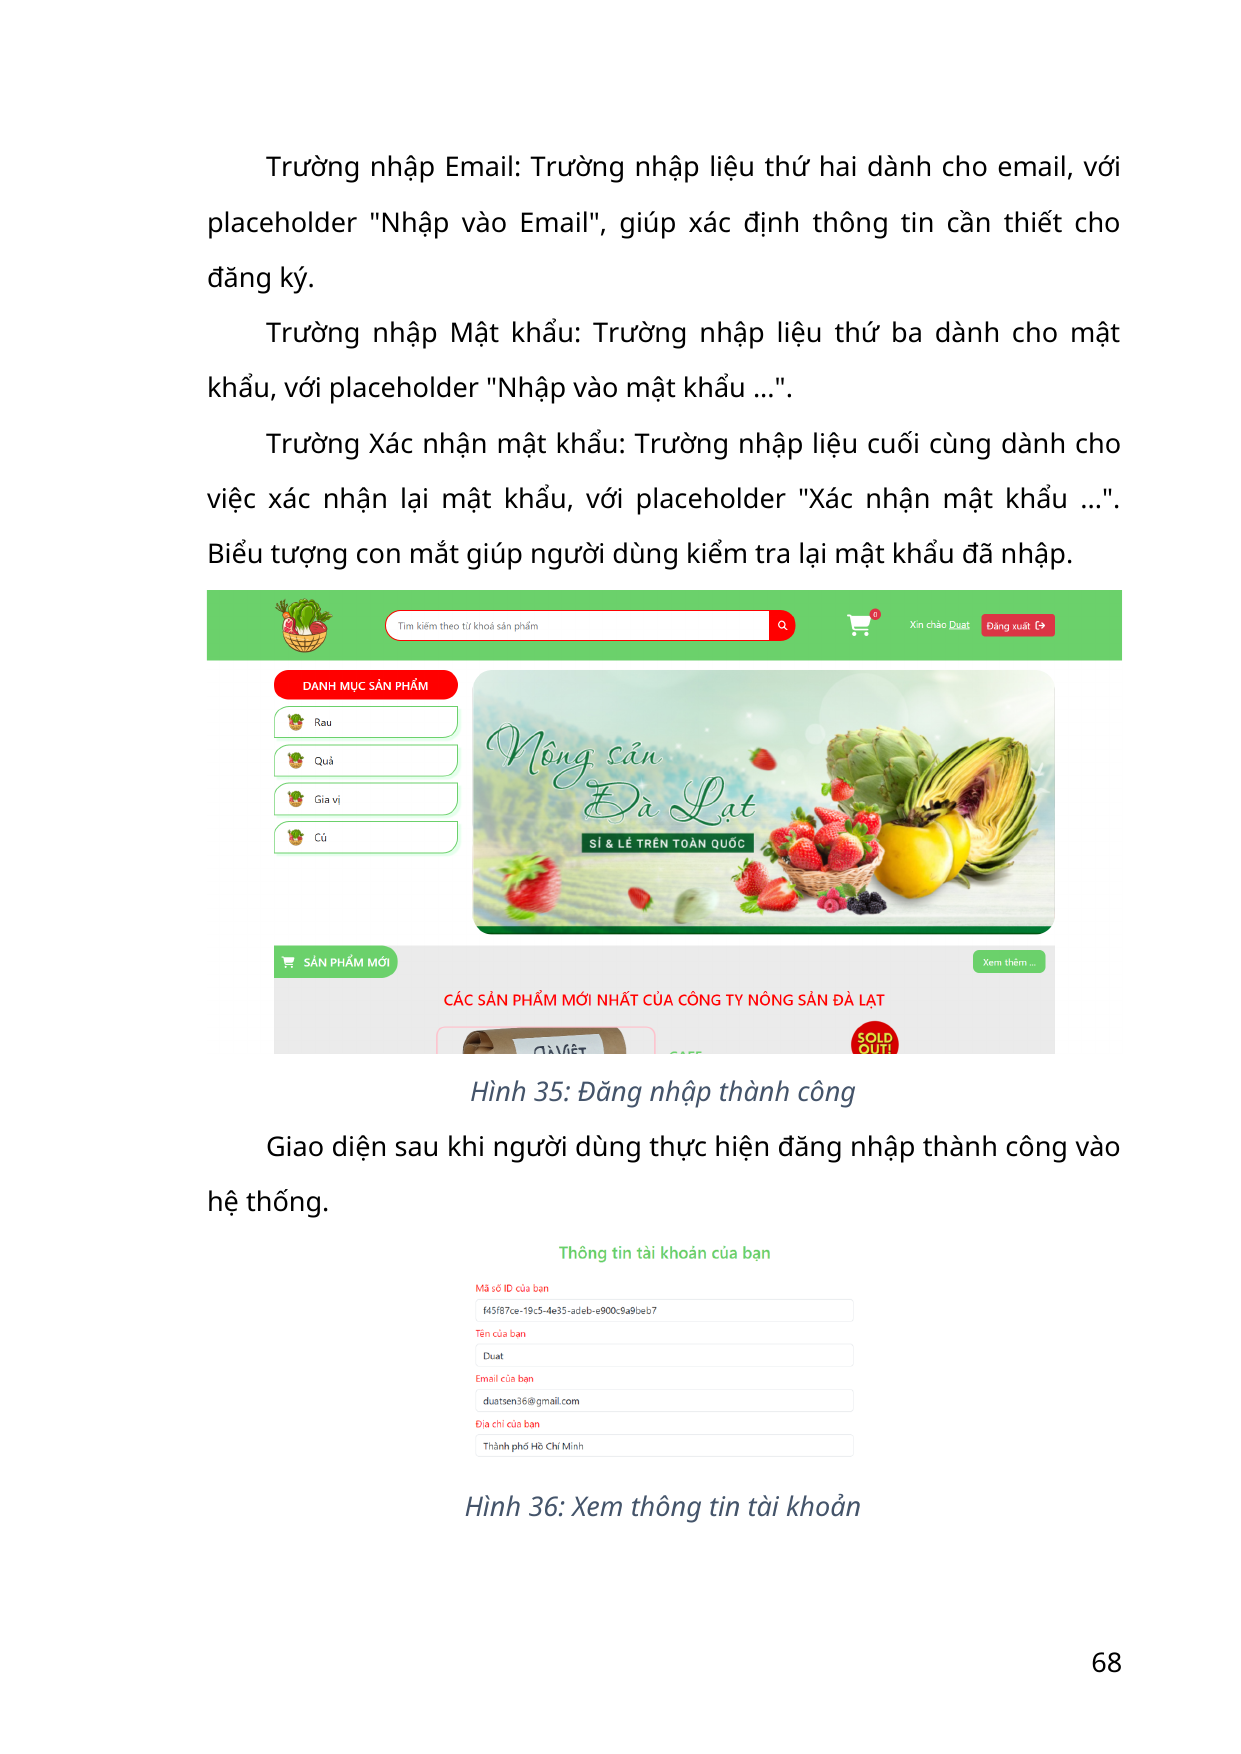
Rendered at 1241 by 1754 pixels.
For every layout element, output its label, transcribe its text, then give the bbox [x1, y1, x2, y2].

picture [206, 590, 1123, 1054]
text Trường nhập Email: Trường nhập liệu thứ hai dành cho email, với placeholder "Nhập vào Email", giúp xác định thông tin cần thiết cho đăng ký. [207, 148, 1122, 295]
picture [461, 1238, 868, 1470]
text Trường nhập Mật khẩu: Trường nhập liệu thứ ba dành cho mật khẩu, với placeholder "Nhập vào mật khẩu ...". [207, 314, 1122, 406]
text Trường Xác nhận mật khẩu: Trường nhập liệu cuối cùng dành cho việc xác nhận lại mật khẩu, với placeholder "Xác nhận mật khẩu ...". Biểu tượng con mắt giúp người dùng kiểm tra lại mật khẩu đã nhập. [207, 424, 1122, 572]
text Hình 35: Đăng nhập thành công [207, 1072, 1122, 1109]
text Hình 36: Xem thông tin tài khoản [207, 1488, 1122, 1524]
text Giao diện sau khi người dùng thực hiện đăng nhập thành công vào hệ thống. [207, 1128, 1122, 1220]
